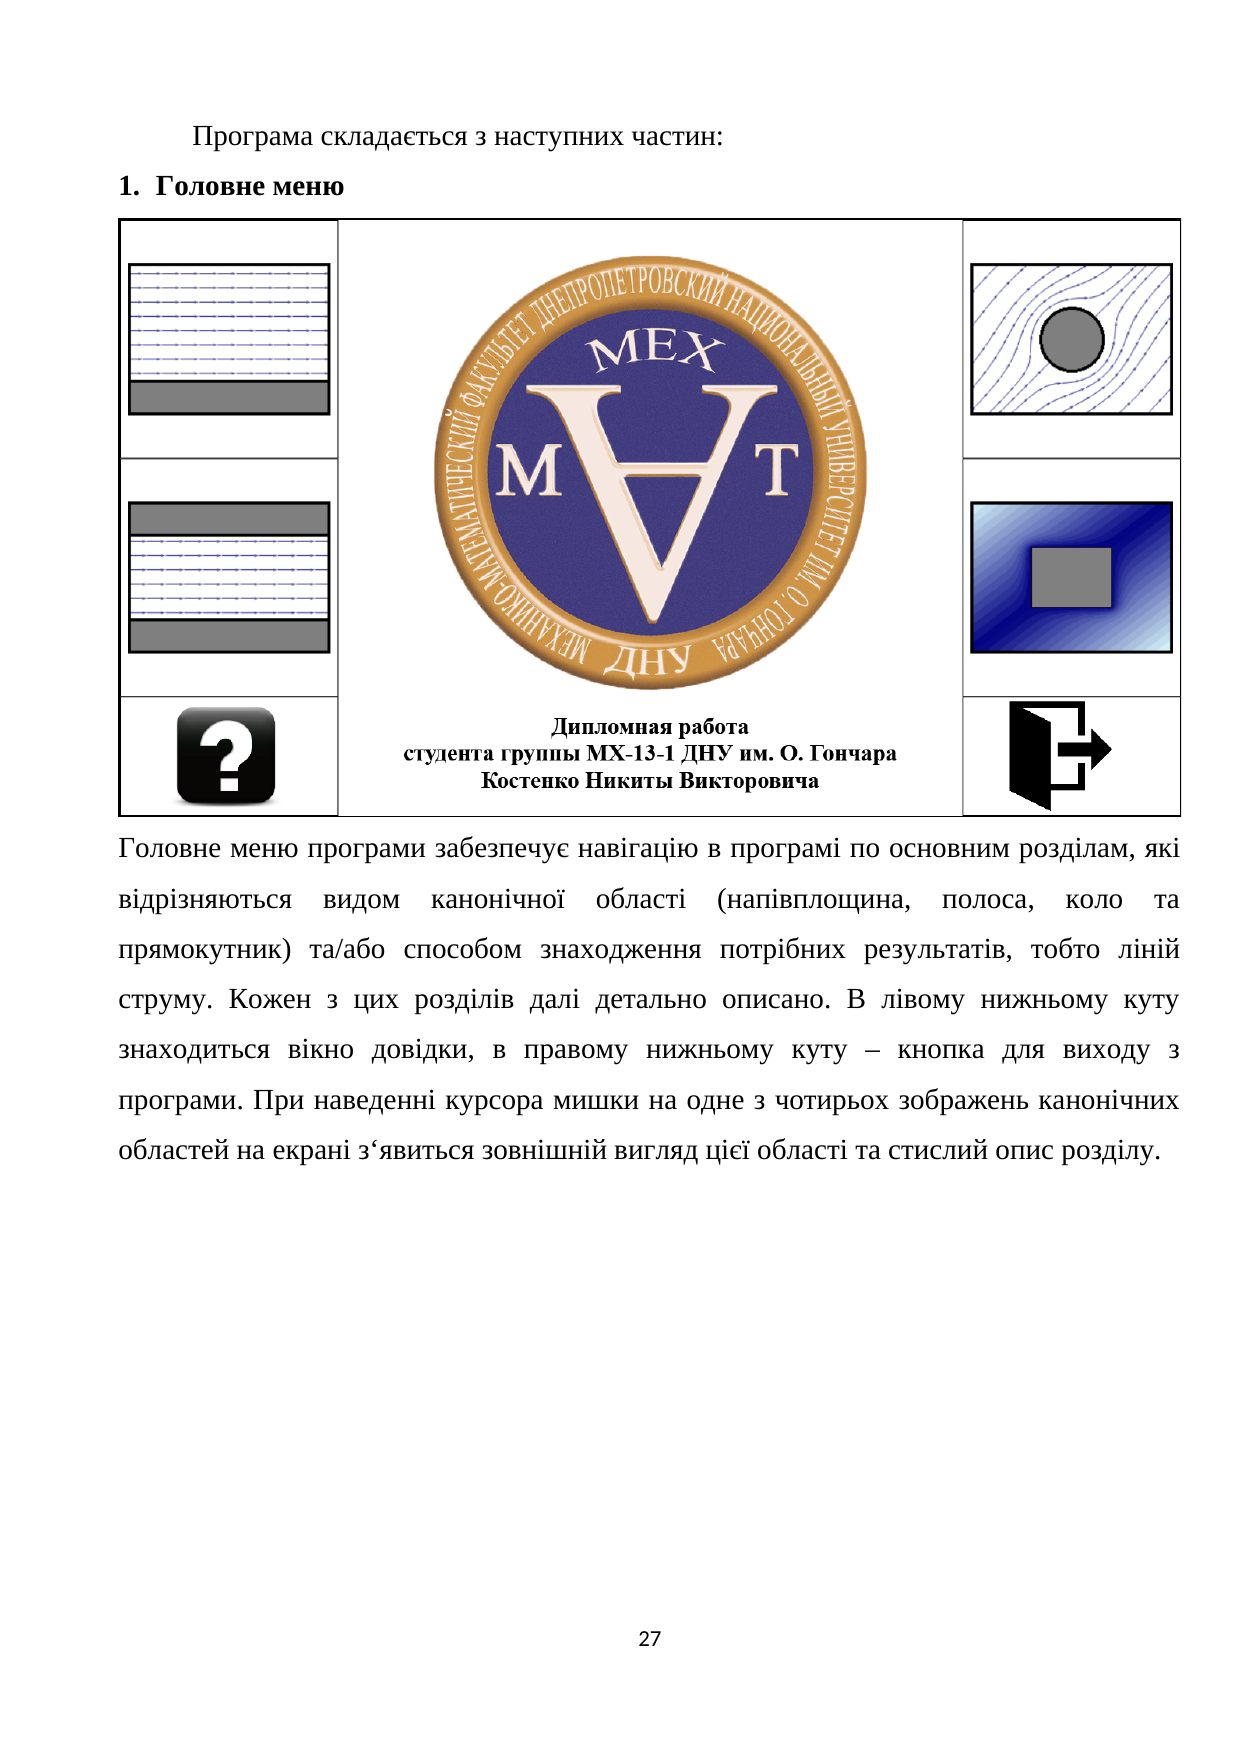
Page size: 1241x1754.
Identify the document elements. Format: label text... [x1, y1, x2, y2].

list Головне меню [118, 168, 1181, 202]
text Головне меню програми забезпечує навігацію в програмі по основним розділам, які відрізняються видом канонічної області (напівплощина, полоса, коло та прямокутник) та/або способом знаходження потрібних результатів, тобто ліній струму. Кожен з цих розділів далі детально описано. В лівому нижньому куту знаходиться вікно довідки, в правому нижньому куту – кнопка для виходу з програми. При наведенні курсора мишки на одне з чотирьох зображень канонічних областей на екрані з‘явиться зовнішній вигляд цієї області та стислий опис розділу. [118, 830, 1181, 1166]
text Програма складається з наступних частин: [118, 118, 1181, 152]
picture [118, 218, 1182, 817]
